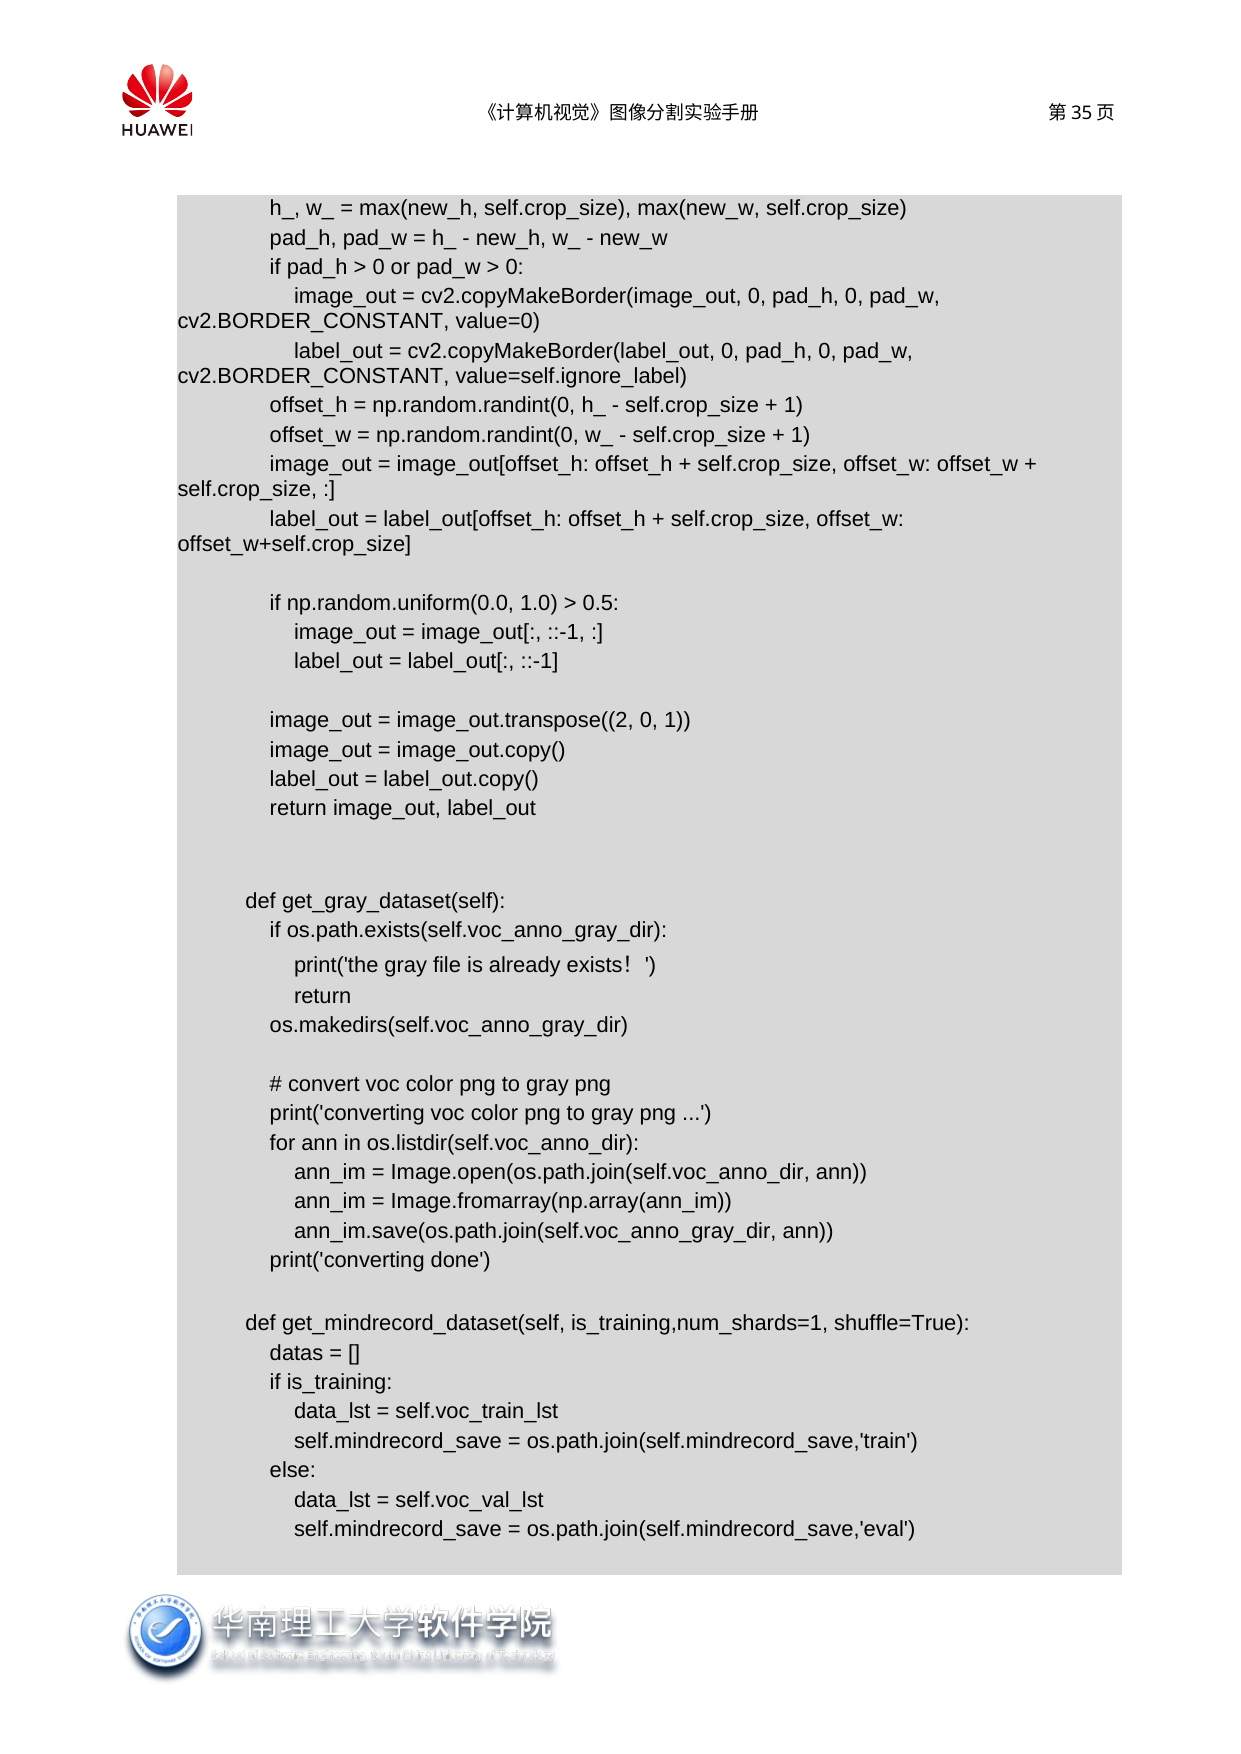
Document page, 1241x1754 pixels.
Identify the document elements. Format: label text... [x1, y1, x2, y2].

text print('converting voc color png to gray png ...') [177, 1100, 1122, 1125]
text ann_im.save(os.path.join(self.voc_anno_gray_dir, ann)) [177, 1218, 1122, 1243]
text print('the gray file is already exists！') [177, 947, 1122, 978]
text print('converting done') [177, 1247, 1122, 1272]
text image_out = image_out.copy() [177, 737, 1122, 762]
text if np.random.uniform(0.0, 1.0) > 0.5: [177, 590, 1122, 615]
text for ann in os.listdir(self.voc_anno_dir): [177, 1129, 1122, 1155]
text self.mindrecord_save = os.path.join(self.mindrecord_save,'train') [177, 1428, 1122, 1453]
picture [122, 64, 193, 136]
picture [127, 1594, 557, 1672]
text ann_im = Image.open(os.path.join(self.voc_anno_dir, ann)) [177, 1159, 1122, 1184]
text label_out = cv2.copyMakeBorder(label_out, 0, pad_h, 0, pad_w, cv2.BORDER_CONSTANT, value=self.ignore_label) [177, 338, 1122, 388]
text # convert voc color png to gray png [177, 1071, 1122, 1096]
text pad_h, pad_w = h_ - new_h, w_ - new_w [177, 224, 1122, 250]
text offset_w = np.random.randint(0, w_ - self.crop_size + 1) [177, 422, 1122, 447]
text data_lst = self.voc_train_lst [177, 1398, 1122, 1424]
text return [177, 983, 1122, 1008]
text label_out = label_out.copy() [177, 766, 1122, 791]
text image_out = image_out[:, ::-1, :] [177, 619, 1122, 644]
text if pad_h > 0 or pad_w > 0: [177, 254, 1122, 279]
text image_out = cv2.copyMakeBorder(image_out, 0, pad_h, 0, pad_w, cv2.BORDER_CONSTANT, value=0) [177, 283, 1122, 334]
text image_out = image_out.transpose((2, 0, 1)) [177, 707, 1122, 732]
text ann_im = Image.fromarray(np.array(ann_im)) [177, 1188, 1122, 1213]
text h_, w_ = max(new_h, self.crop_size), max(new_w, self.crop_size) [177, 195, 1122, 220]
text return image_out, label_out [177, 795, 1122, 821]
text data_lst = self.voc_val_lst [177, 1487, 1122, 1512]
text os.makedirs(self.voc_anno_gray_dir) [177, 1012, 1122, 1037]
text else: [177, 1457, 1122, 1482]
text def get_gray_dataset(self): [177, 888, 1122, 913]
text if is_training: [177, 1369, 1122, 1394]
text offset_h = np.random.randint(0, h_ - self.crop_size + 1) [177, 392, 1122, 418]
text image_out = image_out[offset_h: offset_h + self.crop_size, offset_w: offset_w + self.crop_size, :] [177, 451, 1122, 502]
text self.mindrecord_save = os.path.join(self.mindrecord_save,'eval') [177, 1516, 1122, 1541]
text datas = [] [177, 1340, 1122, 1365]
text def get_mindrecord_dataset(self, is_training,num_shards=1, shuffle=True): [177, 1310, 1122, 1336]
text label_out = label_out[offset_h: offset_h + self.crop_size, offset_w: offset_w+self.crop_size] [177, 506, 1122, 556]
text label_out = label_out[:, ::-1] [177, 648, 1122, 674]
text if os.path.exists(self.voc_anno_gray_dir): [177, 917, 1122, 943]
